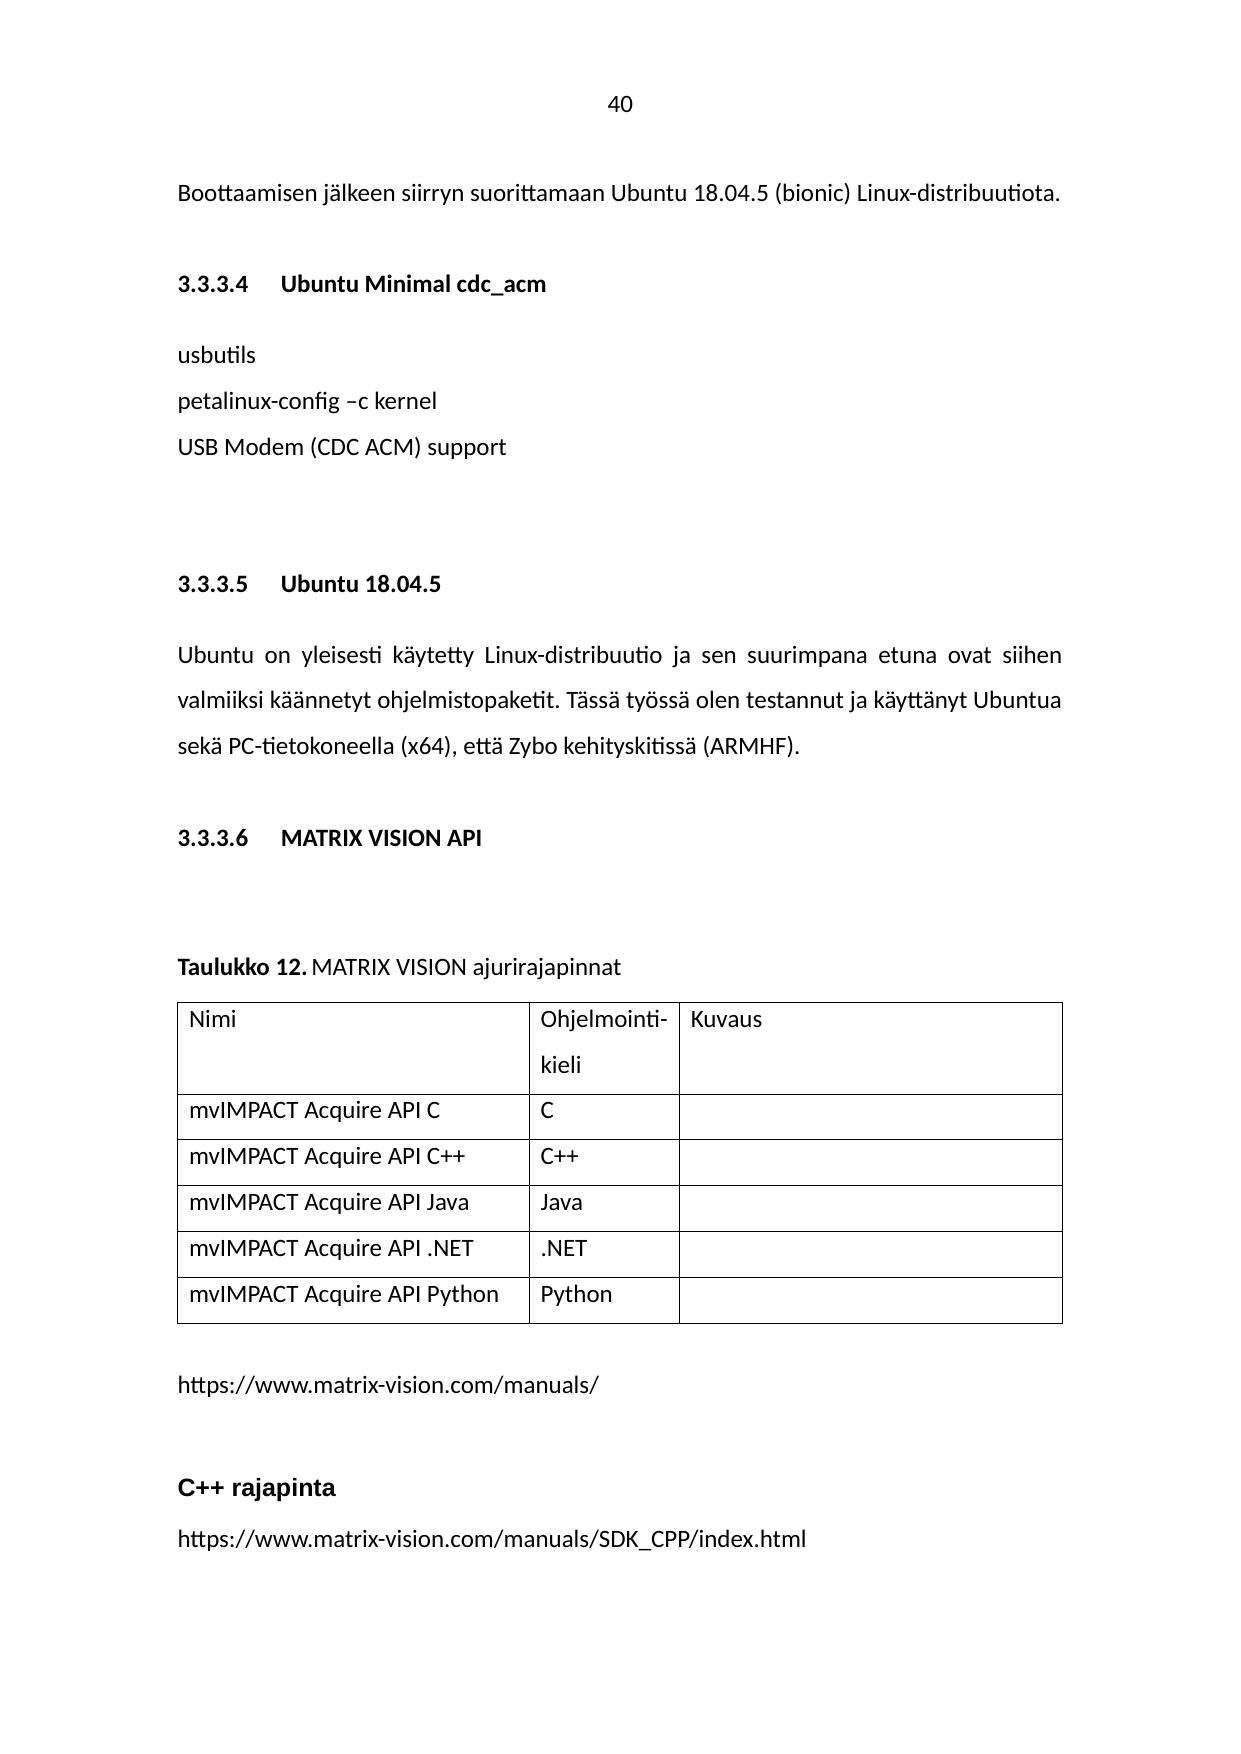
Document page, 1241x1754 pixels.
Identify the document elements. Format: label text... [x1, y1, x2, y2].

text Boottaamisen jälkeen siirryn suorittamaan Ubuntu 18.04.5 (bionic) Linux-distribuutiota. [177, 177, 1063, 208]
table_cell [680, 1095, 1062, 1139]
table_cell mvIMPACT Acquire API C++ [178, 1140, 529, 1185]
table_cell [680, 1278, 1062, 1323]
table_cell [680, 1232, 1062, 1277]
table_header Nimi [178, 1003, 529, 1093]
text https://www.matrix-vision.com/manuals/ [177, 1369, 1063, 1400]
table_cell [680, 1140, 1062, 1185]
table_cell mvIMPACT Acquire API C [178, 1095, 529, 1139]
table_header Ohjelmointi-kieli [530, 1003, 679, 1093]
table_cell Java [530, 1186, 679, 1231]
table_cell mvIMPACT Acquire API .NET [178, 1232, 529, 1277]
table_cell C++ [530, 1140, 679, 1185]
table_cell C [530, 1095, 679, 1139]
subtitle C++ rajapinta [177, 1473, 1063, 1502]
text https://www.matrix-vision.com/manuals/SDK_CPP/index.html [177, 1523, 1063, 1553]
table_cell mvIMPACT Acquire API Java [178, 1186, 529, 1231]
table_cell Python [530, 1278, 679, 1323]
subtitle Ubuntu 18.04.5 [177, 568, 1063, 598]
subtitle Ubuntu Minimal cdc_acm [177, 269, 1063, 299]
table_cell mvIMPACT Acquire API Python [178, 1278, 529, 1323]
text Ubuntu on yleisesti käytetty Linux-distribuutio ja sen suurimpana etuna ovat siihen valmiiksi käännetyt ohjelmistopaketit. Tässä työssä olen testannut ja käyttänyt Ubuntua sekä PC-tietokoneella (x64), että Zybo kehityskitissä (ARMHF). [177, 639, 1063, 761]
text petalinux-config –c kernel [177, 385, 1063, 416]
table_cell .NET [530, 1232, 679, 1277]
text usbutils [177, 339, 1063, 370]
subtitle MATRIX VISION API [177, 822, 1063, 852]
text USB Modem (CDC ACM) support [177, 431, 1063, 461]
table_cell [680, 1186, 1062, 1231]
text Taulukko 12. MATRIX VISION ajurirajapinnat [177, 951, 1063, 981]
table_header Kuvaus [680, 1003, 1062, 1093]
